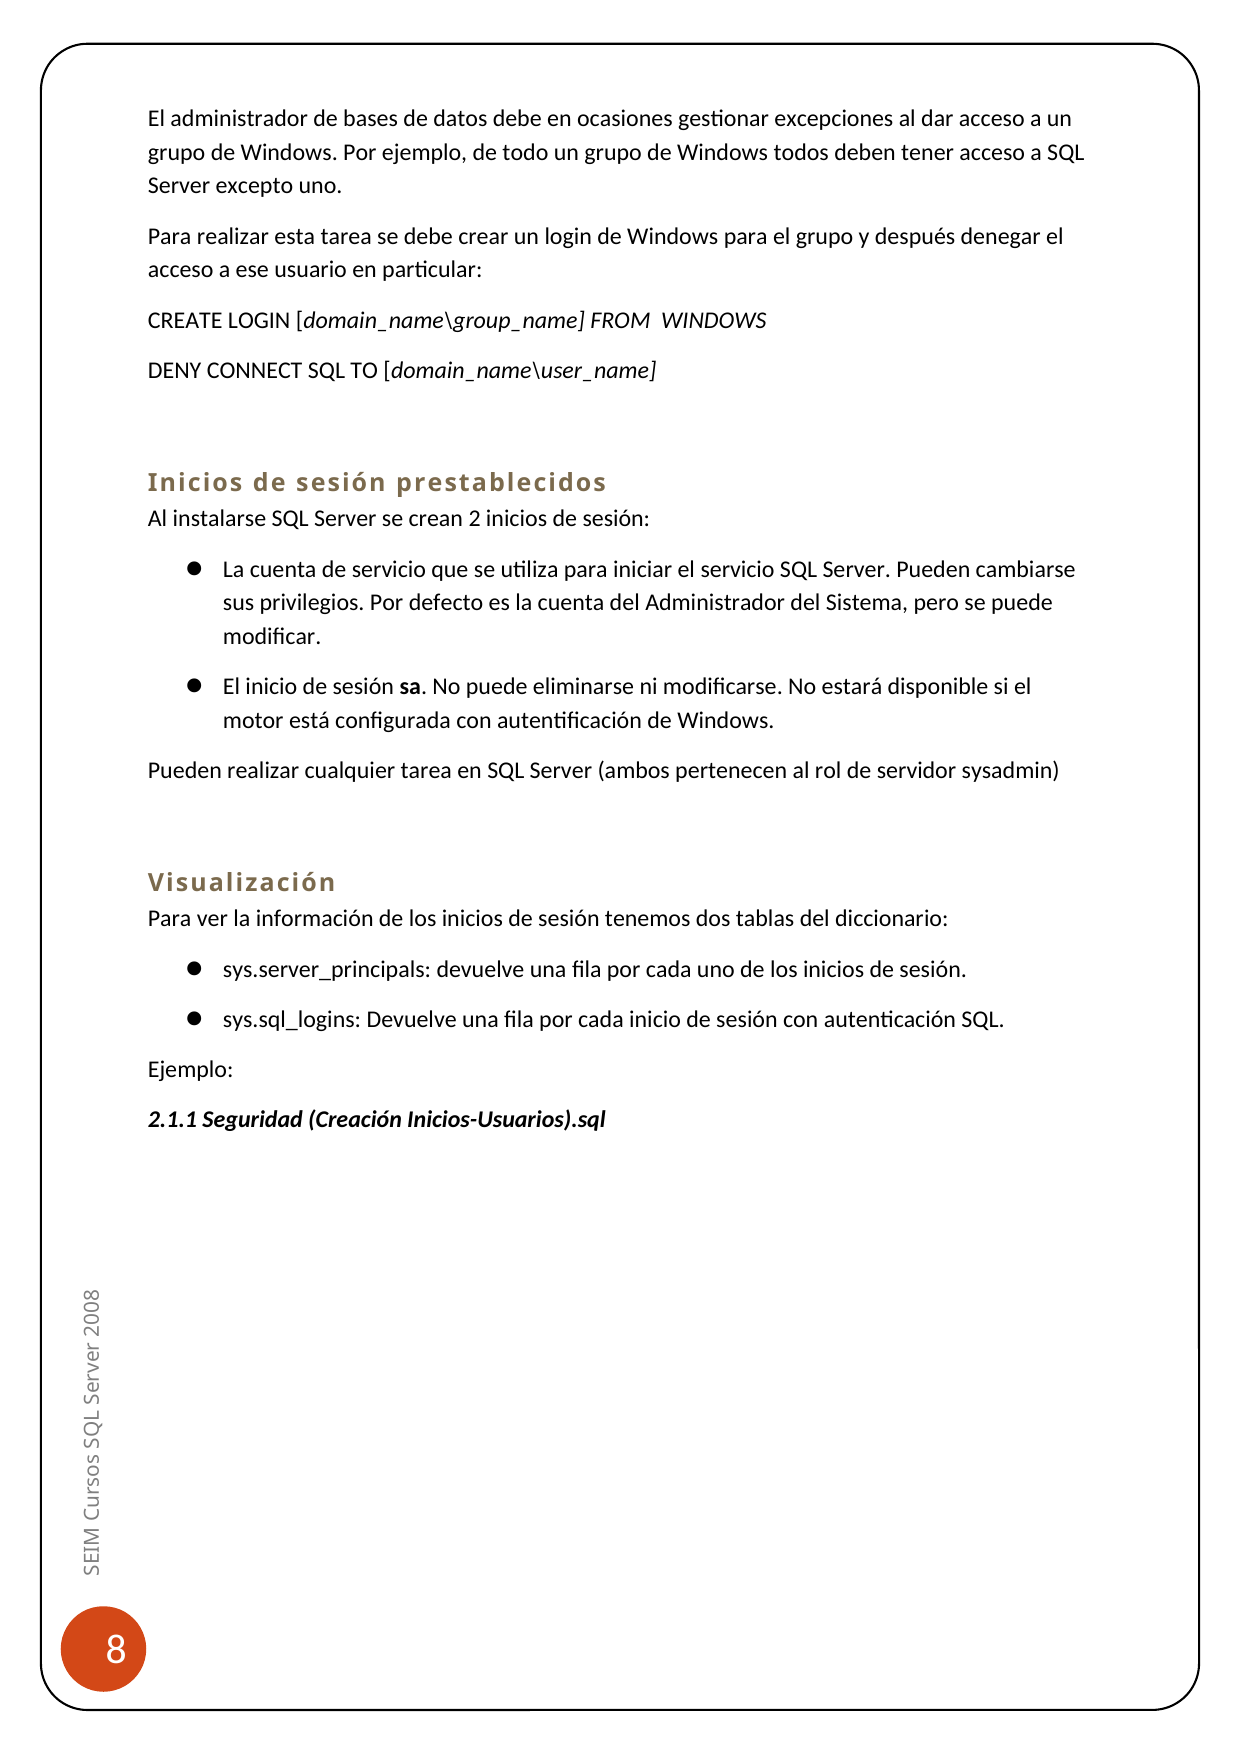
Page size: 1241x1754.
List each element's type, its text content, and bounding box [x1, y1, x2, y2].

text CREATE LOGIN [domain_name\group_name] FROM WINDOWS [148, 305, 1092, 334]
list La cuenta de servicio que se utiliza para iniciar el servicio SQL Server. Pueden cambiarse sus privilegios. Por defecto es la cuenta del Administrador del Sistema, pero se puede modificar. [185, 554, 1092, 650]
subtitle Visualización [148, 864, 1092, 898]
list sys.server_principals: devuelve una fila por cada uno de los inicios de sesión. [185, 954, 1092, 983]
text DENY CONNECT SQL TO [domain_name\user_name] [148, 355, 1092, 384]
text El administrador de bases de datos debe en ocasiones gestionar excepciones al dar acceso a un grupo de Windows. Por ejemplo, de todo un grupo de Windows todos deben tener acceso a SQL Server excepto uno. [148, 103, 1092, 200]
text Para realizar esta tarea se debe crear un login de Windows para el grupo y después denegar el acceso a ese usuario en particular: [148, 221, 1092, 284]
list El inicio de sesión sa. No puede eliminarse ni modificarse. No estará disponible si el motor está configurada con autentificación de Windows. [185, 671, 1092, 734]
text Ejemplo: [148, 1054, 1092, 1083]
text Al instalarse SQL Server se crean 2 inicios de sesión: [148, 503, 1092, 533]
text Para ver la información de los inicios de sesión tenemos dos tablas del diccionario: [148, 903, 1092, 933]
subtitle Inicios de sesión prestablecidos [148, 464, 1092, 498]
text Pueden realizar cualquier tarea en SQL Server (ambos pertenecen al rol de servidor sysadmin) [148, 755, 1092, 784]
list sys.sql_logins: Devuelve una fila por cada inicio de sesión con autenticación SQL. [185, 1004, 1092, 1033]
text 2.1.1 Seguridad (Creación Inicios-Usuarios).sql [148, 1104, 1092, 1134]
